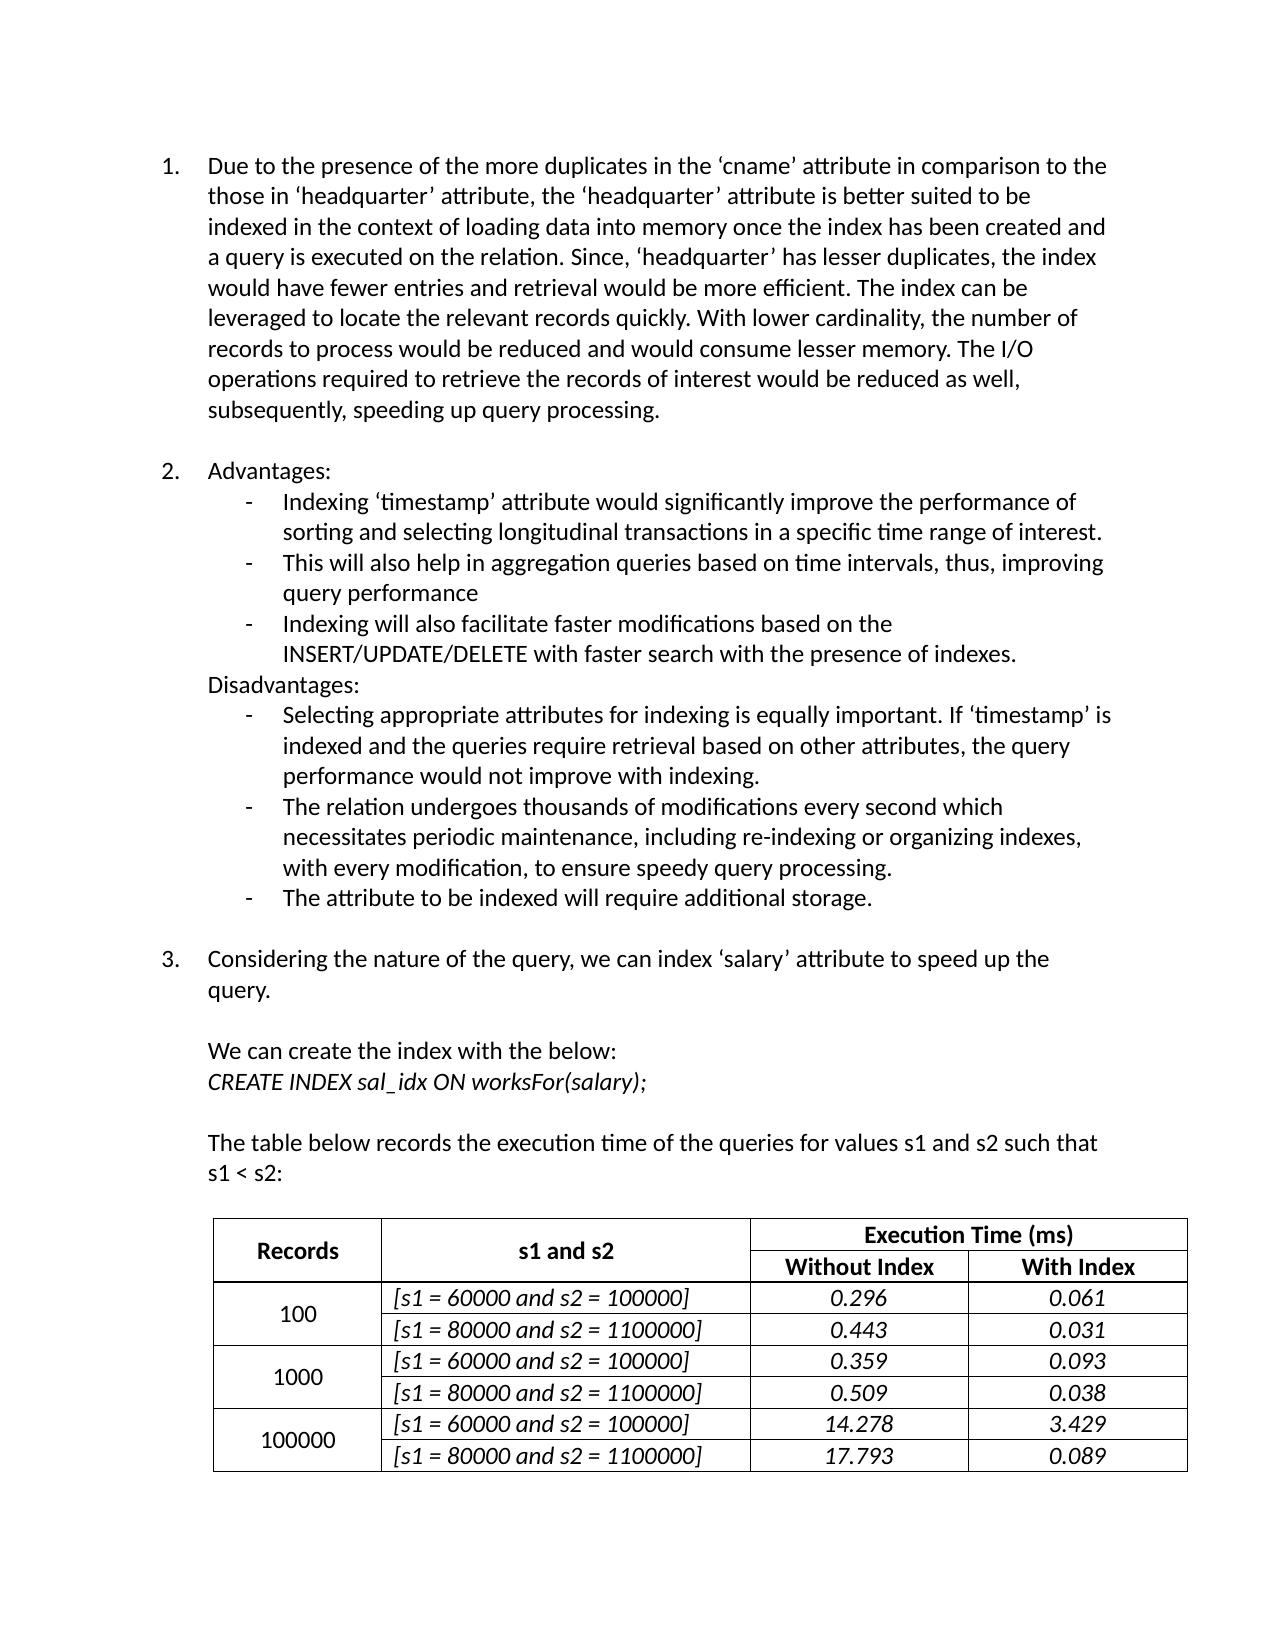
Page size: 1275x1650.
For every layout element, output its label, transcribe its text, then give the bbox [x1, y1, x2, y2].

table_cell 100000 [214, 1409, 381, 1471]
table_cell [s1 = 80000 and s2 = 1100000] [382, 1314, 750, 1344]
table_cell 0.093 [969, 1346, 1187, 1376]
table_cell 0.296 [751, 1283, 968, 1313]
table_header Execution Time (ms) [751, 1219, 1187, 1250]
table_cell 0.443 [751, 1314, 968, 1344]
table_cell [s1 = 60000 and s2 = 100000] [382, 1346, 750, 1376]
table_cell 0.509 [751, 1377, 968, 1408]
table_cell 0.089 [969, 1440, 1187, 1471]
table_header Due to the presence of the more duplicates in the ‘cname’ attribute in comparison to the those in ‘headquarter’ attribute, the ‘headquarter’ attribute is better suited to be indexed in the context of loading data into memory once the index has been created and a query is executed on the relation. Since, ‘headquarter’ has lesser duplicates, the index would have fewer entries and retrieval would be more efficient. The index can be leveraged to locate the relevant records quickly. With lower cardinality, the number of records to process would be reduced and would consume lesser memory. The I/O operations required to retrieve the records of interest would be reduced as well, subsequently, speeding up query processing. [196, 150, 1124, 455]
table_cell With Index [969, 1251, 1187, 1281]
table_cell 17.793 [751, 1440, 968, 1471]
table_cell 2. [150, 455, 196, 943]
table_cell 0.031 [969, 1314, 1187, 1344]
table_cell 3.429 [969, 1409, 1187, 1439]
table_cell 3. [150, 944, 196, 1188]
table_cell [s1 = 80000 and s2 = 1100000] [382, 1440, 750, 1471]
table_header 1. [150, 150, 196, 455]
table_cell 14.278 [751, 1409, 968, 1439]
table_cell 1000 [214, 1346, 381, 1408]
table_cell 0.061 [969, 1283, 1187, 1313]
table_cell 0.038 [969, 1377, 1187, 1408]
table_cell [s1 = 80000 and s2 = 1100000] [382, 1377, 750, 1408]
table_cell [s1 = 60000 and s2 = 100000] [382, 1409, 750, 1439]
table_cell [s1 = 60000 and s2 = 100000] [382, 1283, 750, 1313]
table_cell Considering the nature of the query, we can index ‘salary’ attribute to speed up the query. We can create the index with the below: CREATE INDEX sal_idx ON worksFor(salary); The table below records the execution time of the queries for values s1 and s2 such that s1 < s2: [196, 944, 1124, 1188]
table_cell Advantages: Indexing ‘timestamp’ attribute would significantly improve the performance of sorting and selecting longitudinal transactions in a specific time range of interest. This will also help in aggregation queries based on time intervals, thus, improving query performance Indexing will also facilitate faster modifications based on the INSERT/UPDATE/DELETE with faster search with the presence of indexes. Disadvantages: Selecting appropriate attributes for indexing is equally important. If ‘timestamp’ is indexed and the queries require retrieval based on other attributes, the query performance would not improve with indexing. The relation undergoes thousands of modifications every second which necessitates periodic maintenance, including re-indexing or organizing indexes, with every modification, to ensure speedy query processing. The attribute to be indexed will require additional storage. [196, 455, 1124, 943]
table_cell 0.359 [751, 1346, 968, 1376]
table_cell 100 [214, 1283, 381, 1344]
table_cell Without Index [751, 1251, 968, 1281]
table_header Records [214, 1219, 381, 1281]
table_header s1 and s2 [382, 1219, 750, 1281]
